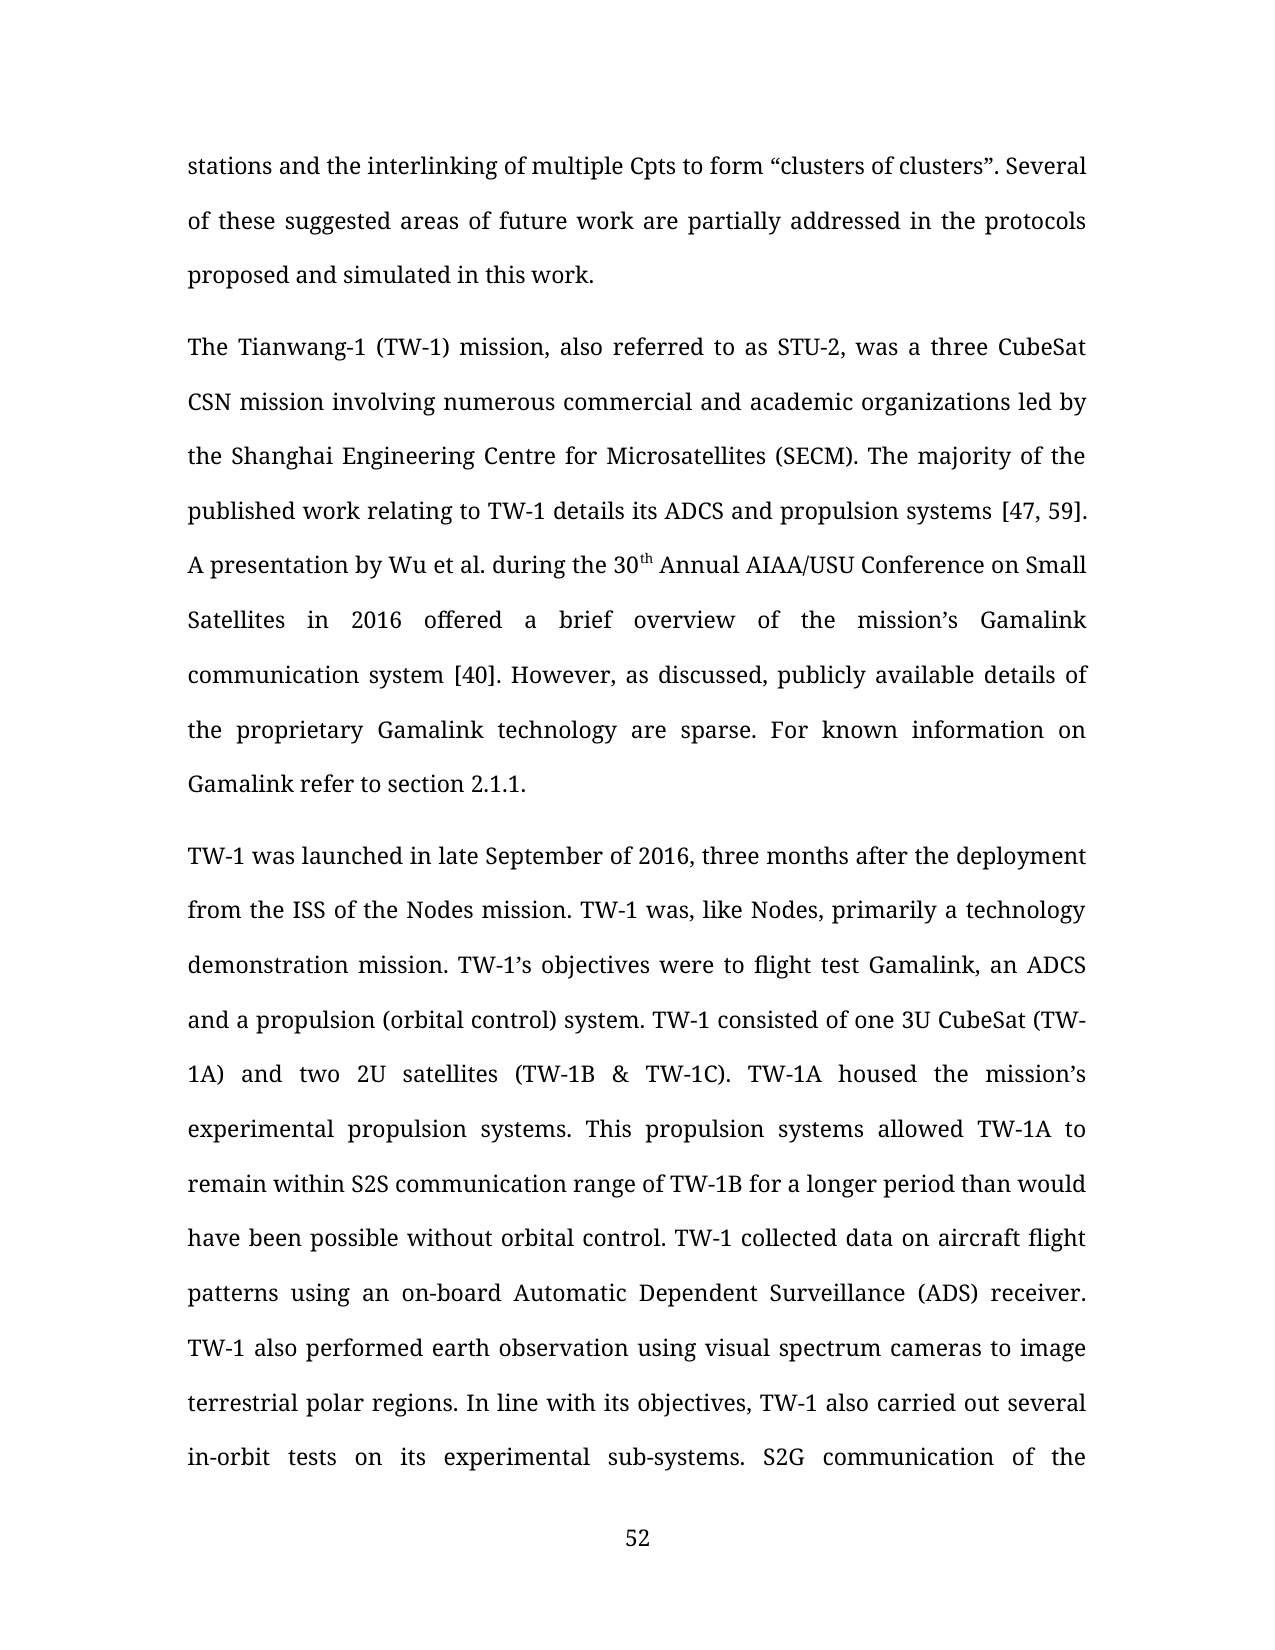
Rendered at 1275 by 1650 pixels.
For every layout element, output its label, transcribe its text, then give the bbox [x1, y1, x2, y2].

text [187, 150, 1087, 291]
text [187, 839, 1087, 1472]
text The Tianwang-1 (TW-1) mission, also referred to as STU-2, was a three CubeSat CSN mission involving numerous commercial and academic organizations led by the Shanghai Engineering Centre for Microsatellites (SECM). The majority of the published work relating to TW-1 details its ADCS and propulsion systems [47, 59]. A presentation by Wu et al. during the 30th Annual AIAA/USU Conference on Small Satellites in 2016 offered a brief overview of the mission’s Gamalink communication system [40]. However, as discussed, publicly available details of the proprietary Gamalink technology are sparse. For known information on Gamalink refer to section 2.1.1. [187, 331, 1087, 799]
